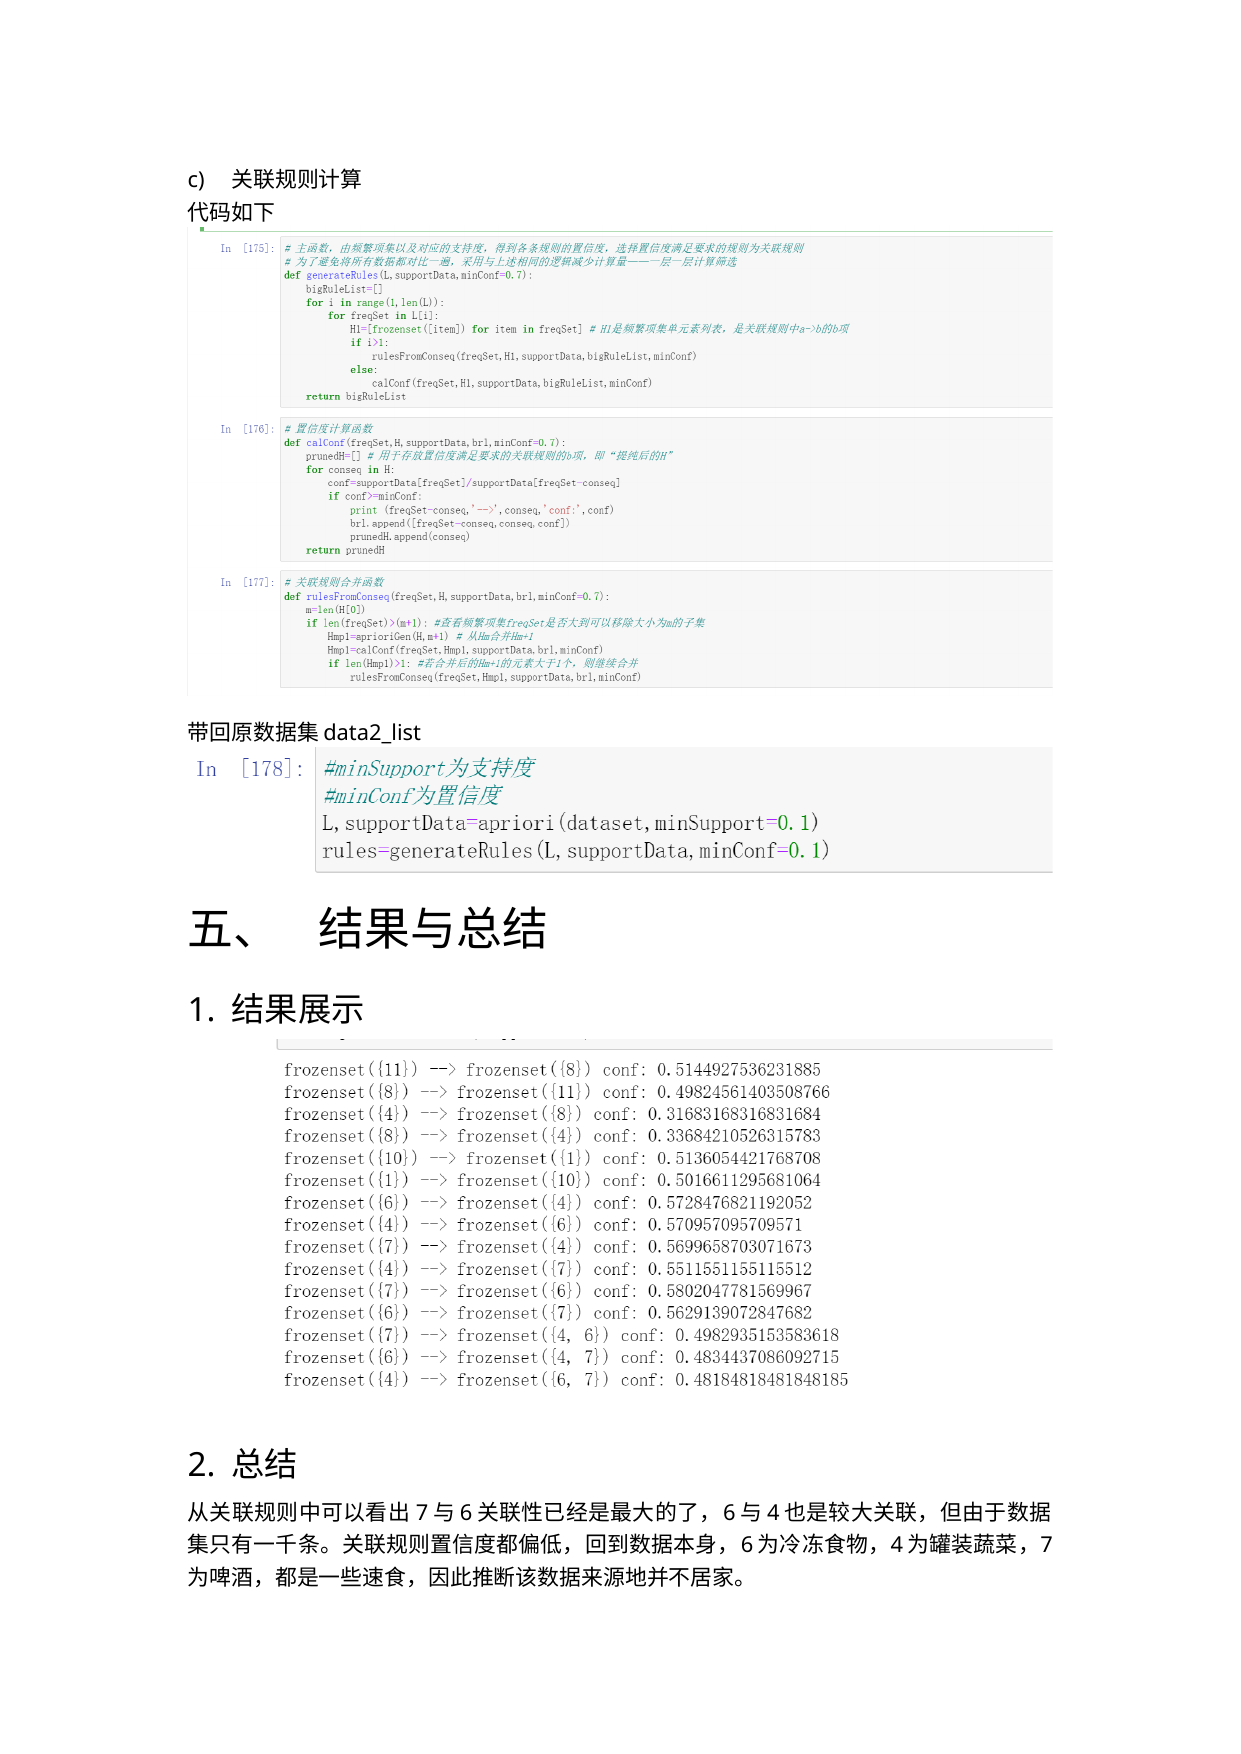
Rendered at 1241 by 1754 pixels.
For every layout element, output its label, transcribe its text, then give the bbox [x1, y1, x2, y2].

text 带回原数据集data2_list [187, 714, 1053, 747]
text 从关联规则中可以看出7与6关联性已经是最大的了，6与4也是较大关联，但由于数据集只有一千条。关联规则置信度都偏低，回到数据本身，6为冷冻食物，4为罐装蔬菜，7为啤酒，都是一些速食，因此推断该数据来源地并不居家。 [187, 1494, 1053, 1592]
list 关联规则计算 [187, 162, 1053, 194]
list 结果展示 [187, 974, 1053, 1039]
picture [187, 747, 1053, 874]
picture [187, 227, 1053, 696]
list 结果与总结 [187, 877, 1053, 974]
picture [187, 1039, 1053, 1400]
text 代码如下 [187, 194, 1053, 227]
list 总结 [187, 1429, 1053, 1494]
